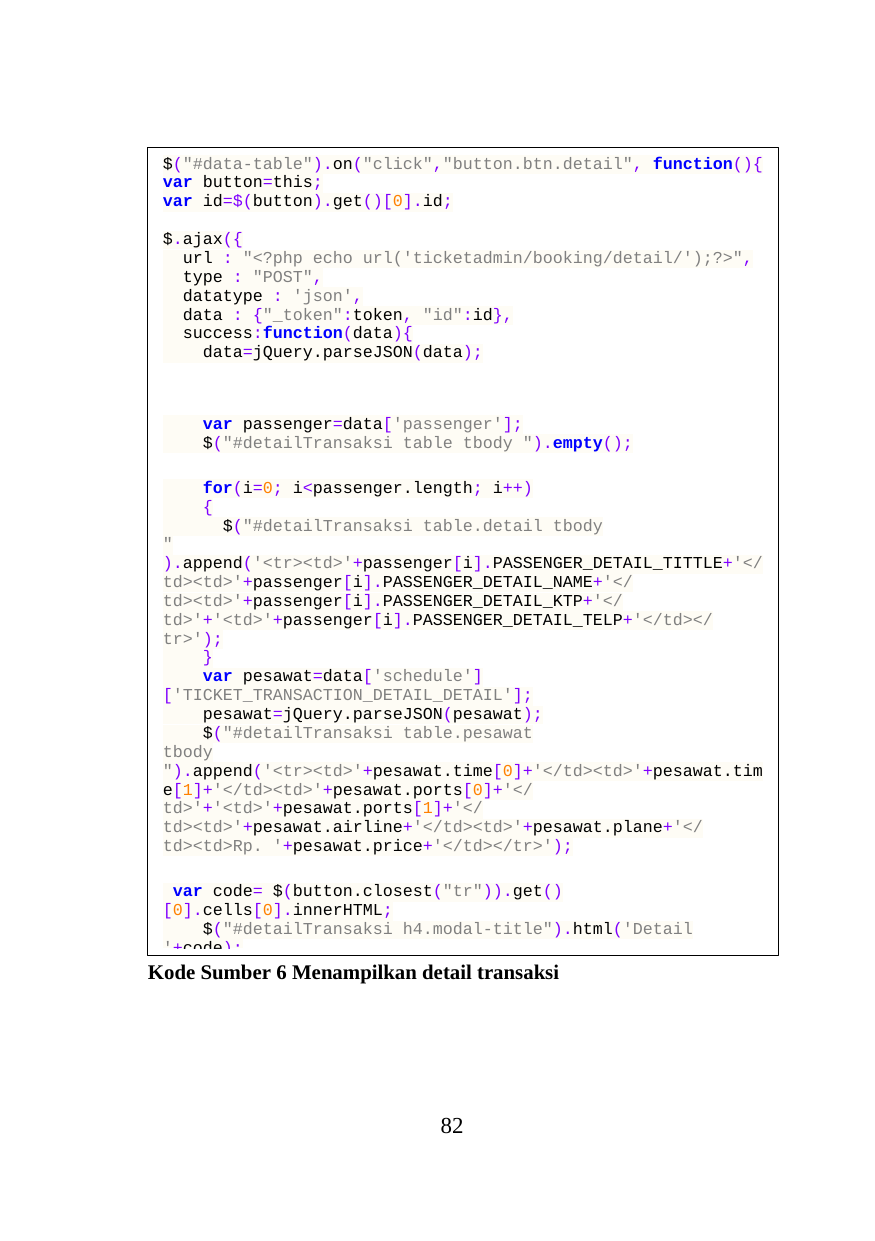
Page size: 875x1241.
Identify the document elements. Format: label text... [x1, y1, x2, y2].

text Kode Sumber 6 Menampilkan detail transaksi [148, 960, 756, 984]
